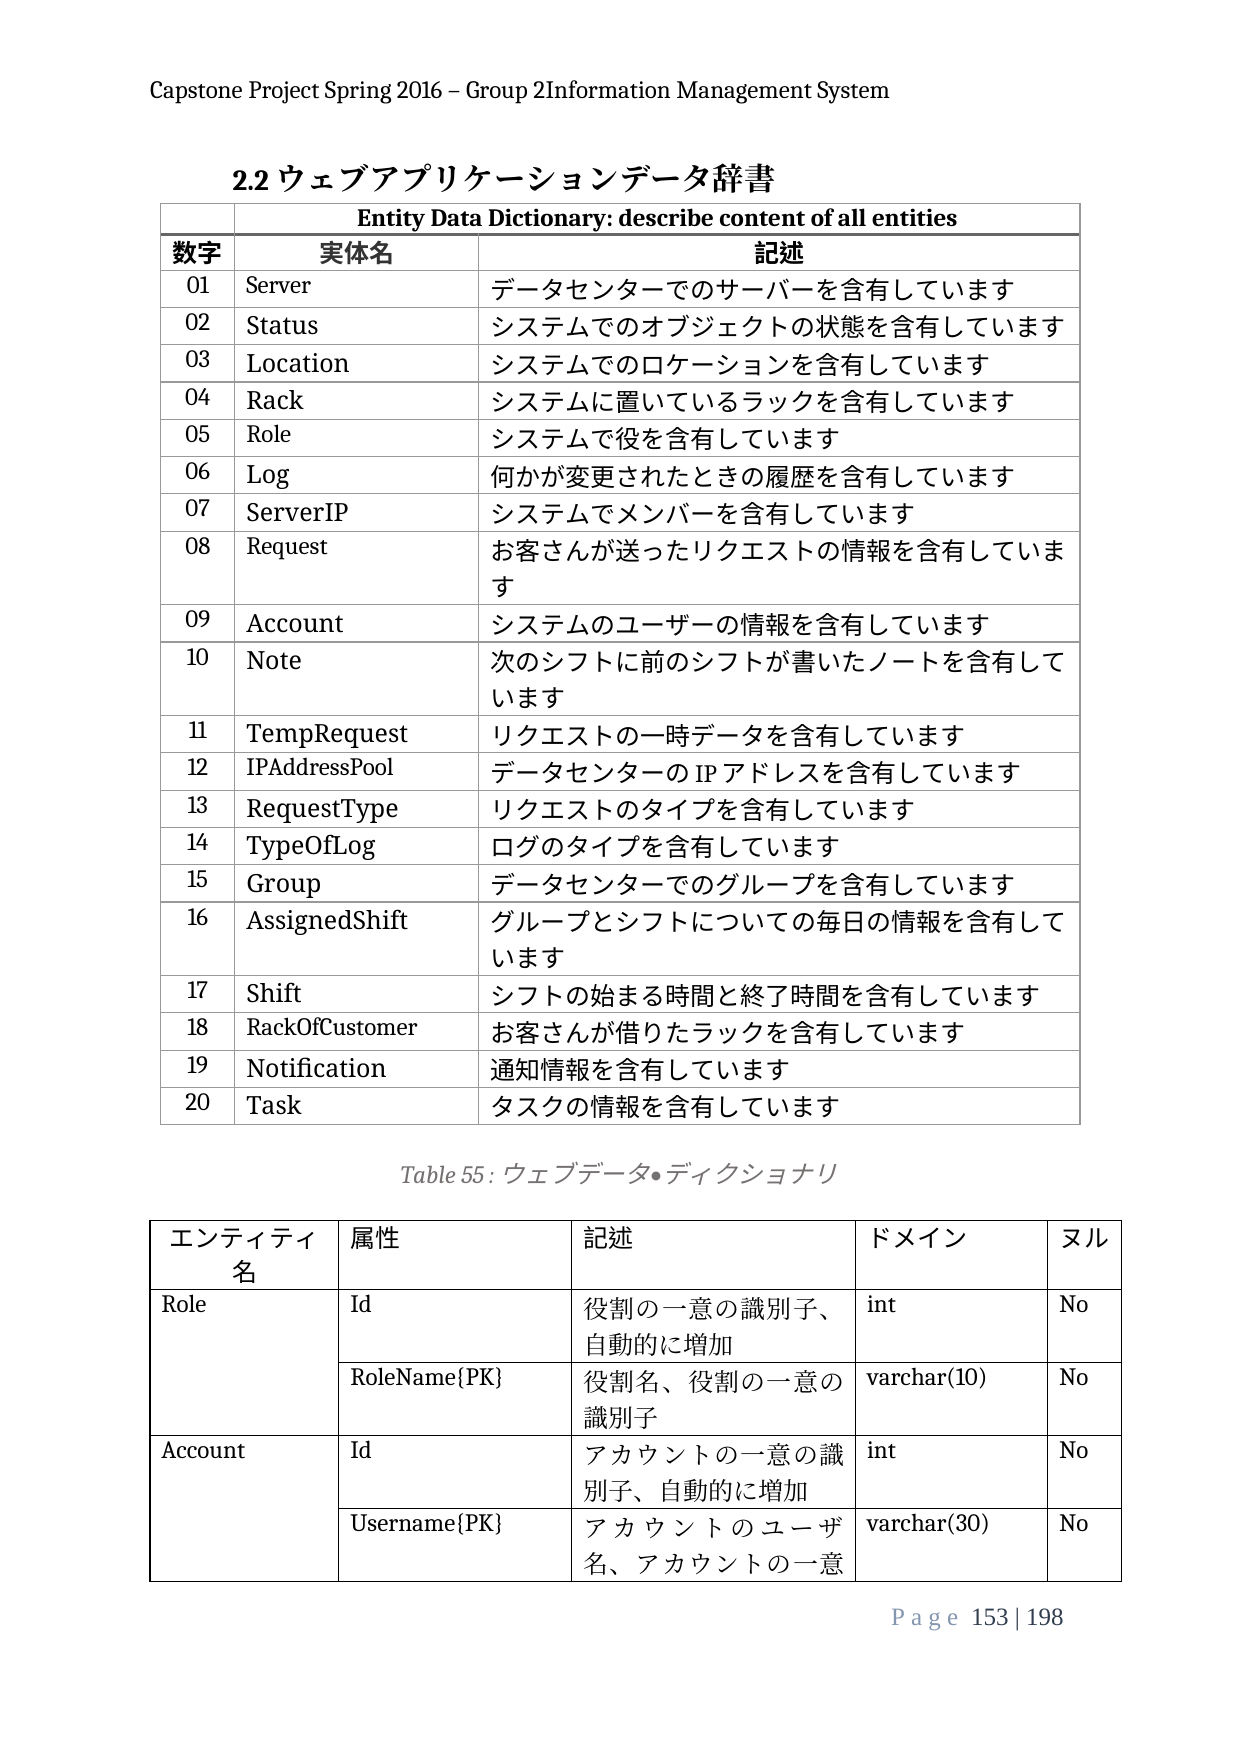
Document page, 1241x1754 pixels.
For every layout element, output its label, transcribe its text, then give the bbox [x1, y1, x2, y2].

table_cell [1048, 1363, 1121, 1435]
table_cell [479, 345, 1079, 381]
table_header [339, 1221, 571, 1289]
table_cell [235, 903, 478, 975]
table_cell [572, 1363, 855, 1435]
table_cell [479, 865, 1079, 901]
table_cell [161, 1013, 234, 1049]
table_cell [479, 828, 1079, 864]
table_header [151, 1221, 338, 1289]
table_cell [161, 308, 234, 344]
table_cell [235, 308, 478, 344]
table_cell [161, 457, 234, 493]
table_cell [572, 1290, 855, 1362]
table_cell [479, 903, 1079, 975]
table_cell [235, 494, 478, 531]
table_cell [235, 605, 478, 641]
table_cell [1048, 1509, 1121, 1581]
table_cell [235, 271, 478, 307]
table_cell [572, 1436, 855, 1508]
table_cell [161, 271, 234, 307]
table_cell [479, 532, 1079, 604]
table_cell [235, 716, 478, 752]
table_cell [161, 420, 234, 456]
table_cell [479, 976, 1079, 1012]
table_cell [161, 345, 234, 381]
subtitle 2.2 ウェブアプリケーションデータ辞書 [232, 154, 1090, 199]
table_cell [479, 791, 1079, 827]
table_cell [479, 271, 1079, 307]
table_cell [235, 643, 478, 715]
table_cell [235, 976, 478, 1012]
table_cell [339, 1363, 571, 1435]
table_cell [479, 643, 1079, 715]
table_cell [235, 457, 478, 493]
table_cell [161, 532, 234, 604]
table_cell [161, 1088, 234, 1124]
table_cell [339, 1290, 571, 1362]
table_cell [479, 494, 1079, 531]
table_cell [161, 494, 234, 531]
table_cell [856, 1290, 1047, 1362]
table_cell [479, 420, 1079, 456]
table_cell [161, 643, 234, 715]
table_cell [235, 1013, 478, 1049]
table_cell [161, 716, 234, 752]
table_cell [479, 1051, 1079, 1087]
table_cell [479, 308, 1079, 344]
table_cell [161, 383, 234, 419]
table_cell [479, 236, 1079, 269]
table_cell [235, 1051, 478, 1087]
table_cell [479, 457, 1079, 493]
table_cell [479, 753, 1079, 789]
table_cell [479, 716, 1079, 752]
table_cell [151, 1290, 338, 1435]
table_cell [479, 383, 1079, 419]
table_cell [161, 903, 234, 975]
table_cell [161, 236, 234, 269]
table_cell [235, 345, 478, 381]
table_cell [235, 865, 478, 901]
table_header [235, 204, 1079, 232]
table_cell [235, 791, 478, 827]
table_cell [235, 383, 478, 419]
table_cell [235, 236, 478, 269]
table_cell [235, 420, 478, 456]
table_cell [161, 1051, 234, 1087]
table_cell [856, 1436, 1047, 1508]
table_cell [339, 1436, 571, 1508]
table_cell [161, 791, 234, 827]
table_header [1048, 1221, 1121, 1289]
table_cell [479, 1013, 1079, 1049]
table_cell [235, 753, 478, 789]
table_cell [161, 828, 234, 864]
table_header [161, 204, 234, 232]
text Table 55 : ウェブデータ•ディクショナリ [150, 1154, 1090, 1191]
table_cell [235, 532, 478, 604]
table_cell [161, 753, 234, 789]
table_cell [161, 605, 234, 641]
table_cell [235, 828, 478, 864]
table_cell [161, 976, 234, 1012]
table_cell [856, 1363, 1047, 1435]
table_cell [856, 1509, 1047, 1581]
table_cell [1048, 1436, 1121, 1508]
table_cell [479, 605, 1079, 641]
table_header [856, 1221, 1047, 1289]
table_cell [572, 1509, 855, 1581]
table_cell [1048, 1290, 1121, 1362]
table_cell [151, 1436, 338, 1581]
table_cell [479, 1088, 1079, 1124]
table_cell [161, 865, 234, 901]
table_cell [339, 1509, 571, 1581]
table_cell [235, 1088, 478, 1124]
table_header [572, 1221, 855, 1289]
